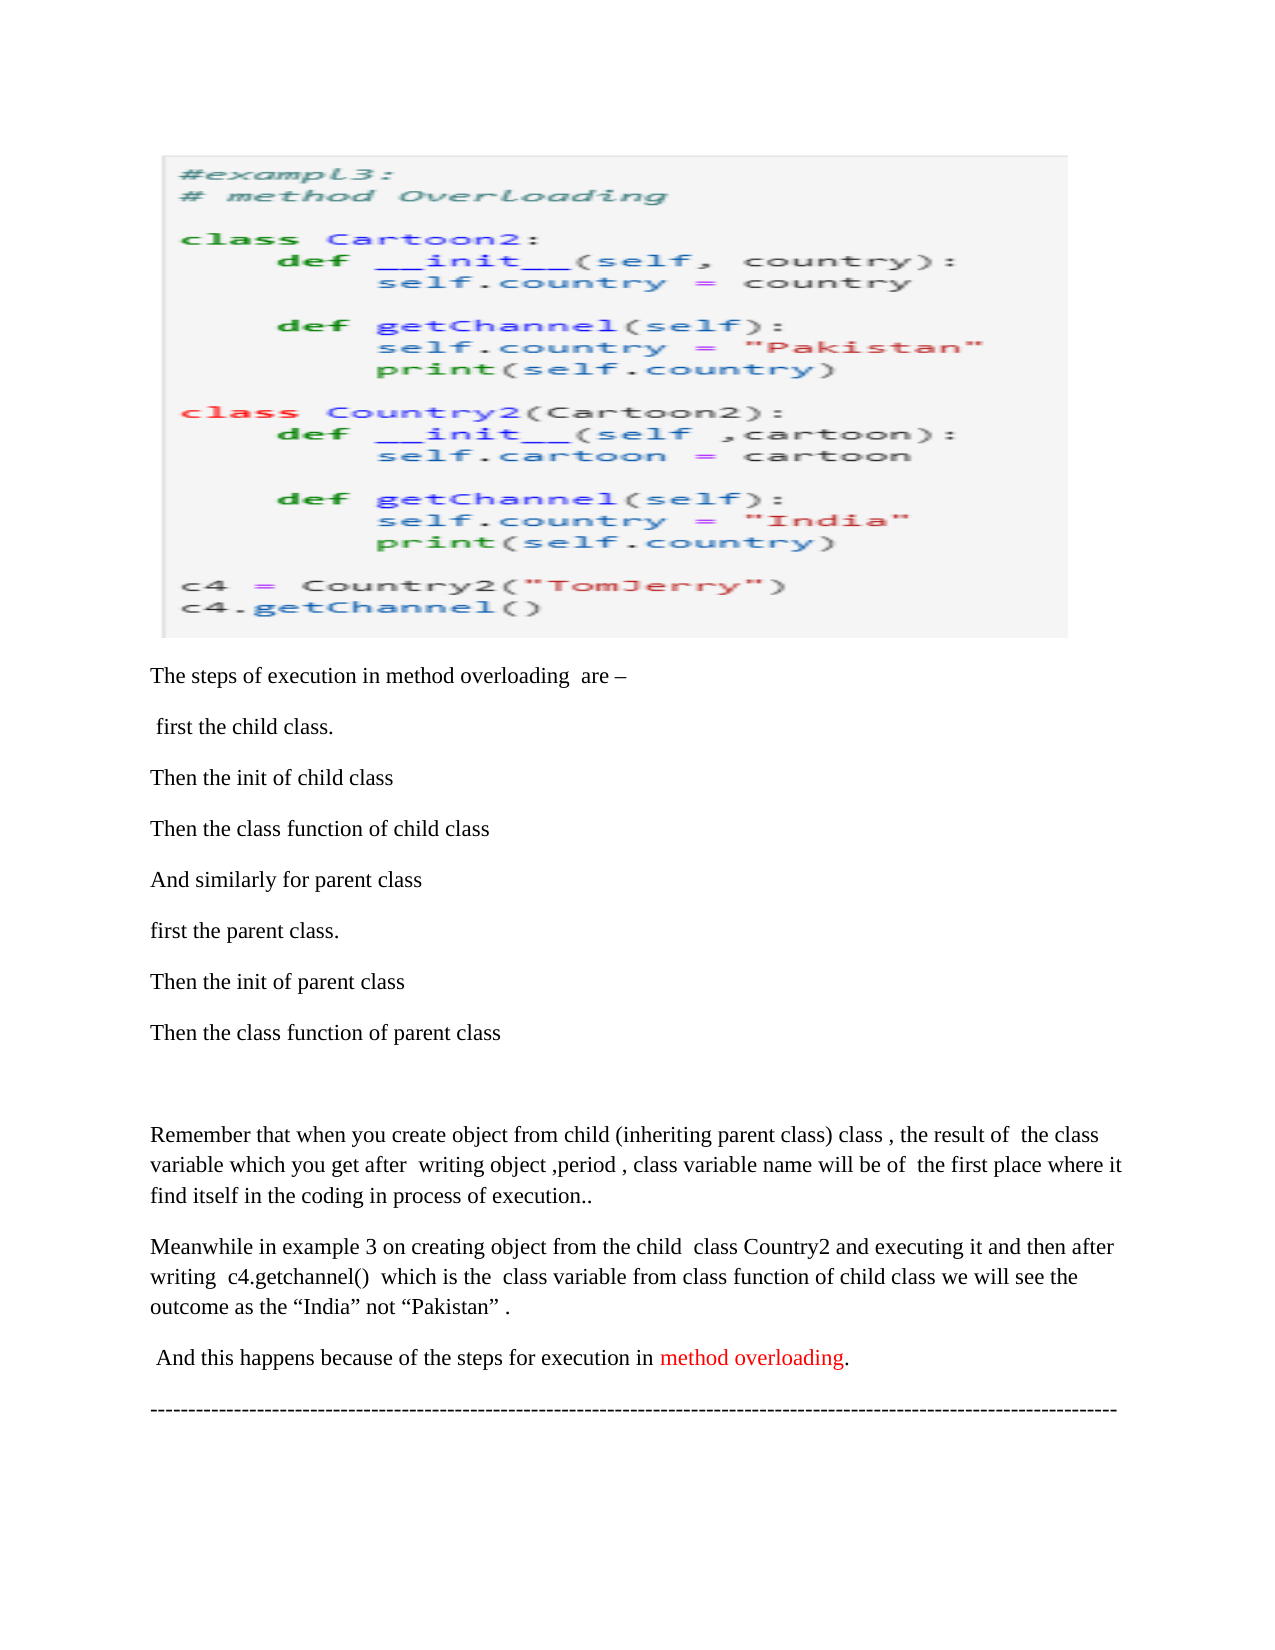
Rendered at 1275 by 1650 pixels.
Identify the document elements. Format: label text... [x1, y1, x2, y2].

text ------------------------------------------------------------------------------------------------------------------------------- [150, 1395, 1125, 1422]
text Then the init of parent class [150, 968, 1125, 994]
text Then the init of child class [150, 764, 1125, 790]
text first the parent class. [150, 917, 1125, 943]
text The steps of execution in method overloading are – [150, 662, 1125, 688]
text And similarly for parent class [150, 866, 1125, 892]
picture [155, 150, 1068, 638]
text first the child class. [150, 713, 1125, 739]
text Then the class function of parent class [150, 1019, 1125, 1046]
text And this happens because of the steps for execution in method overloading. [150, 1344, 1125, 1371]
text Remember that when you create object from child (inheriting parent class) class , the result of the class variable which you get after writing object ,period , class variable name will be of the first place where it find itself in the coding in process of execution.. [150, 1121, 1125, 1208]
text Then the class function of child class [150, 815, 1125, 841]
text Meanwhile in example 3 on creating object from the child class Country2 and executing it and then after writing c4.getchannel() which is the class variable from class function of child class we will see the outcome as the “India” not “Pakistan” . [150, 1233, 1125, 1319]
